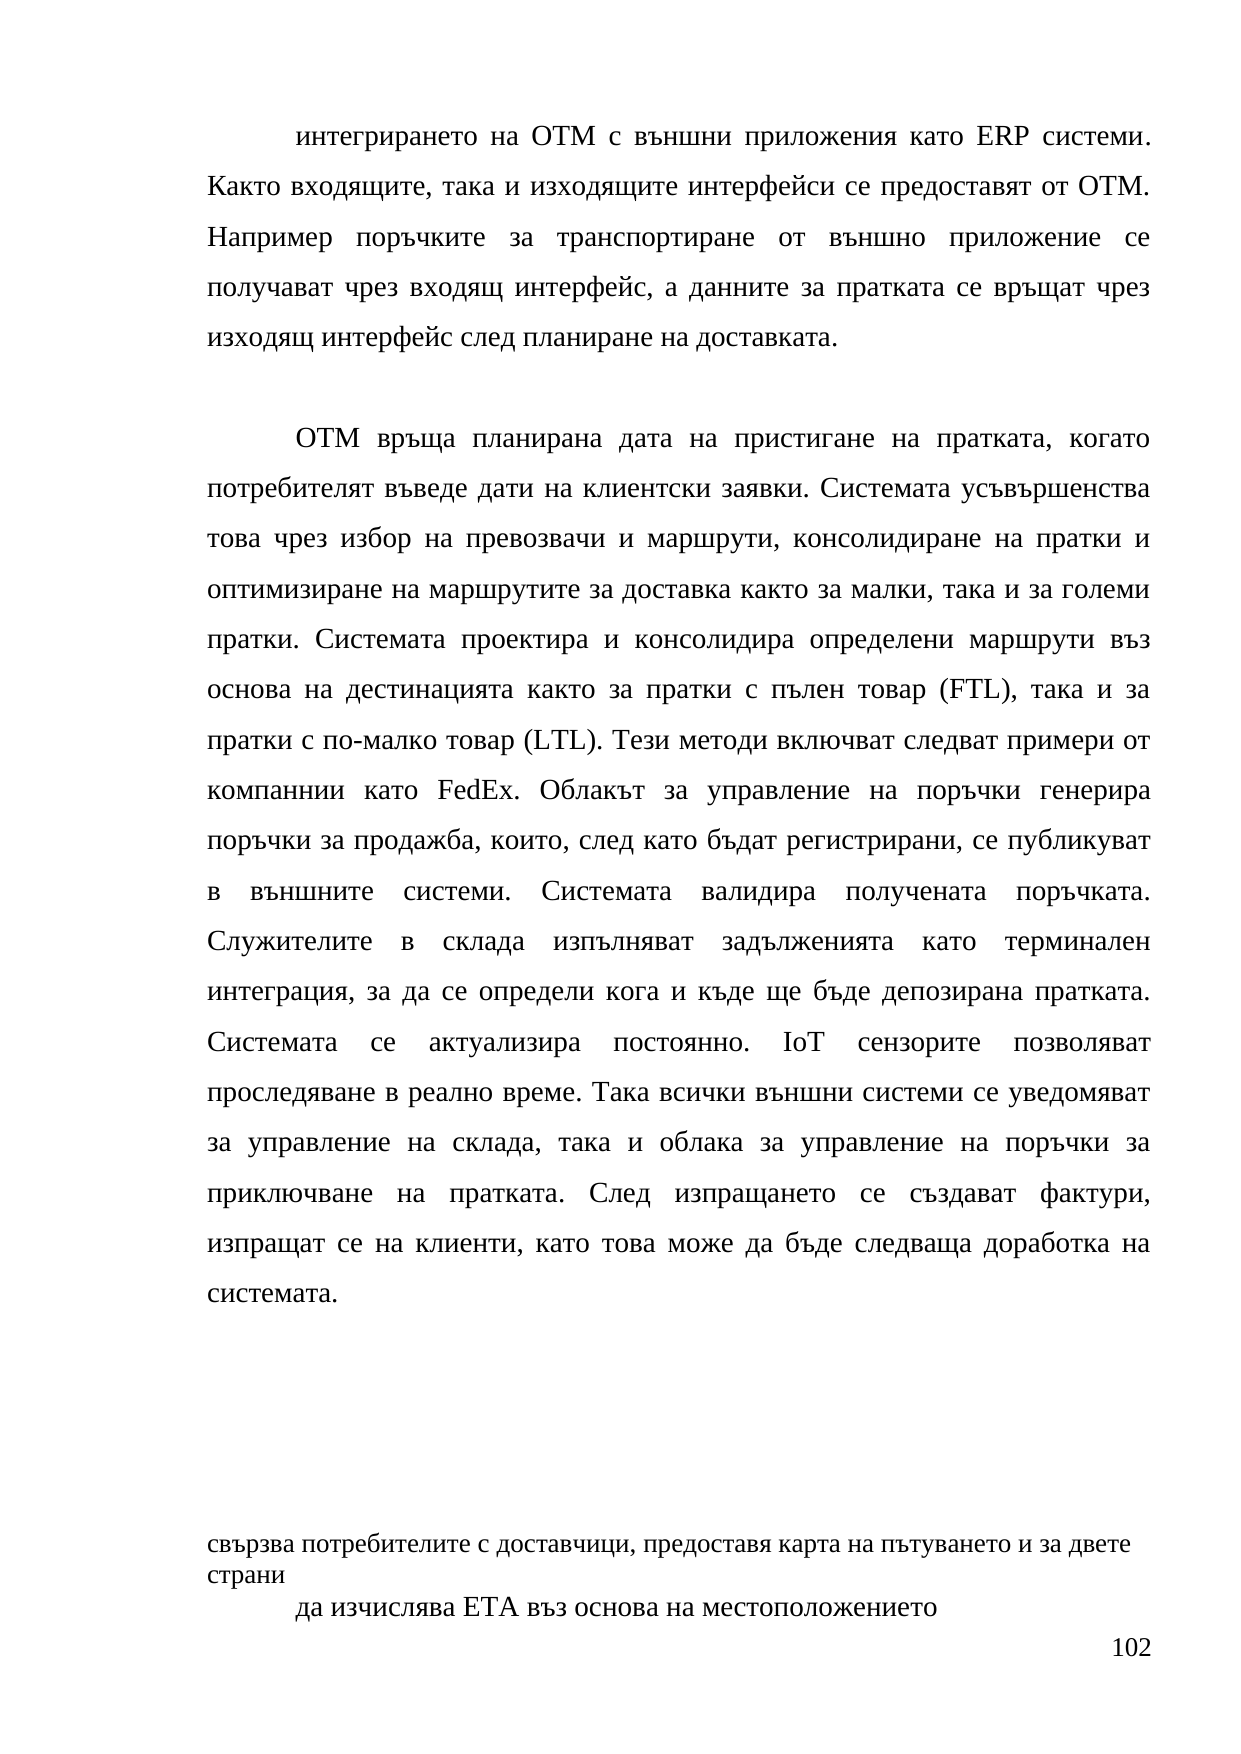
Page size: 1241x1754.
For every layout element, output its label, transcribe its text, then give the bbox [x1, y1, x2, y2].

text интегрирането на OTM с външни приложения като ERP системи. Както входящите, така и изходящите интерфейси се предоставят от OTM. Например поръчките за транспортиране от външно приложение се получават чрез входящ интерфейс, а данните за пратката се връщат чрез изходящ интерфейс след планиране на доставката. [207, 118, 1152, 353]
text да изчислява ETA въз основа на местоположението [207, 1589, 1152, 1623]
text свързва потребителите с доставчици, предоставя карта на пътуването и за двете страни [207, 1527, 1152, 1589]
text OTM връща планирана дата на пристигане на пратката, когато потребителят въведе дати на клиентски заявки. Системата усъвършенства това чрез избор на превозвачи и маршрути, консолидиране на пратки и оптимизиране на маршрутите за доставка както за малки, така и за големи пратки. Системата проектира и консолидира определени маршрути въз основа на дестинацията както за пратки с пълен товар (FTL), така и за пратки с по-малко товар (LTL). Тези методи включват следват примери от компаннии като FedEx. Облакът за управление на поръчки генерира поръчки за продажба, които, след като бъдат регистрирани, се публикуват в външните системи. Системата валидира получената поръчката. Служителите в склада изпълняват задълженията като терминален интеграция, за да се определи кога и къде ще бъде депозирана пратката. Системата се актуализира постоянно. IoT сензорите позволяват проследяване в реално време. Така всички външни системи се уведомяват за управление на склада, така и облака за управление на поръчки за приключване на пратката. След изпращането се създават фактури, изпращат се на клиенти, като това може да бъде следваща доработка на системата. [207, 420, 1152, 1309]
